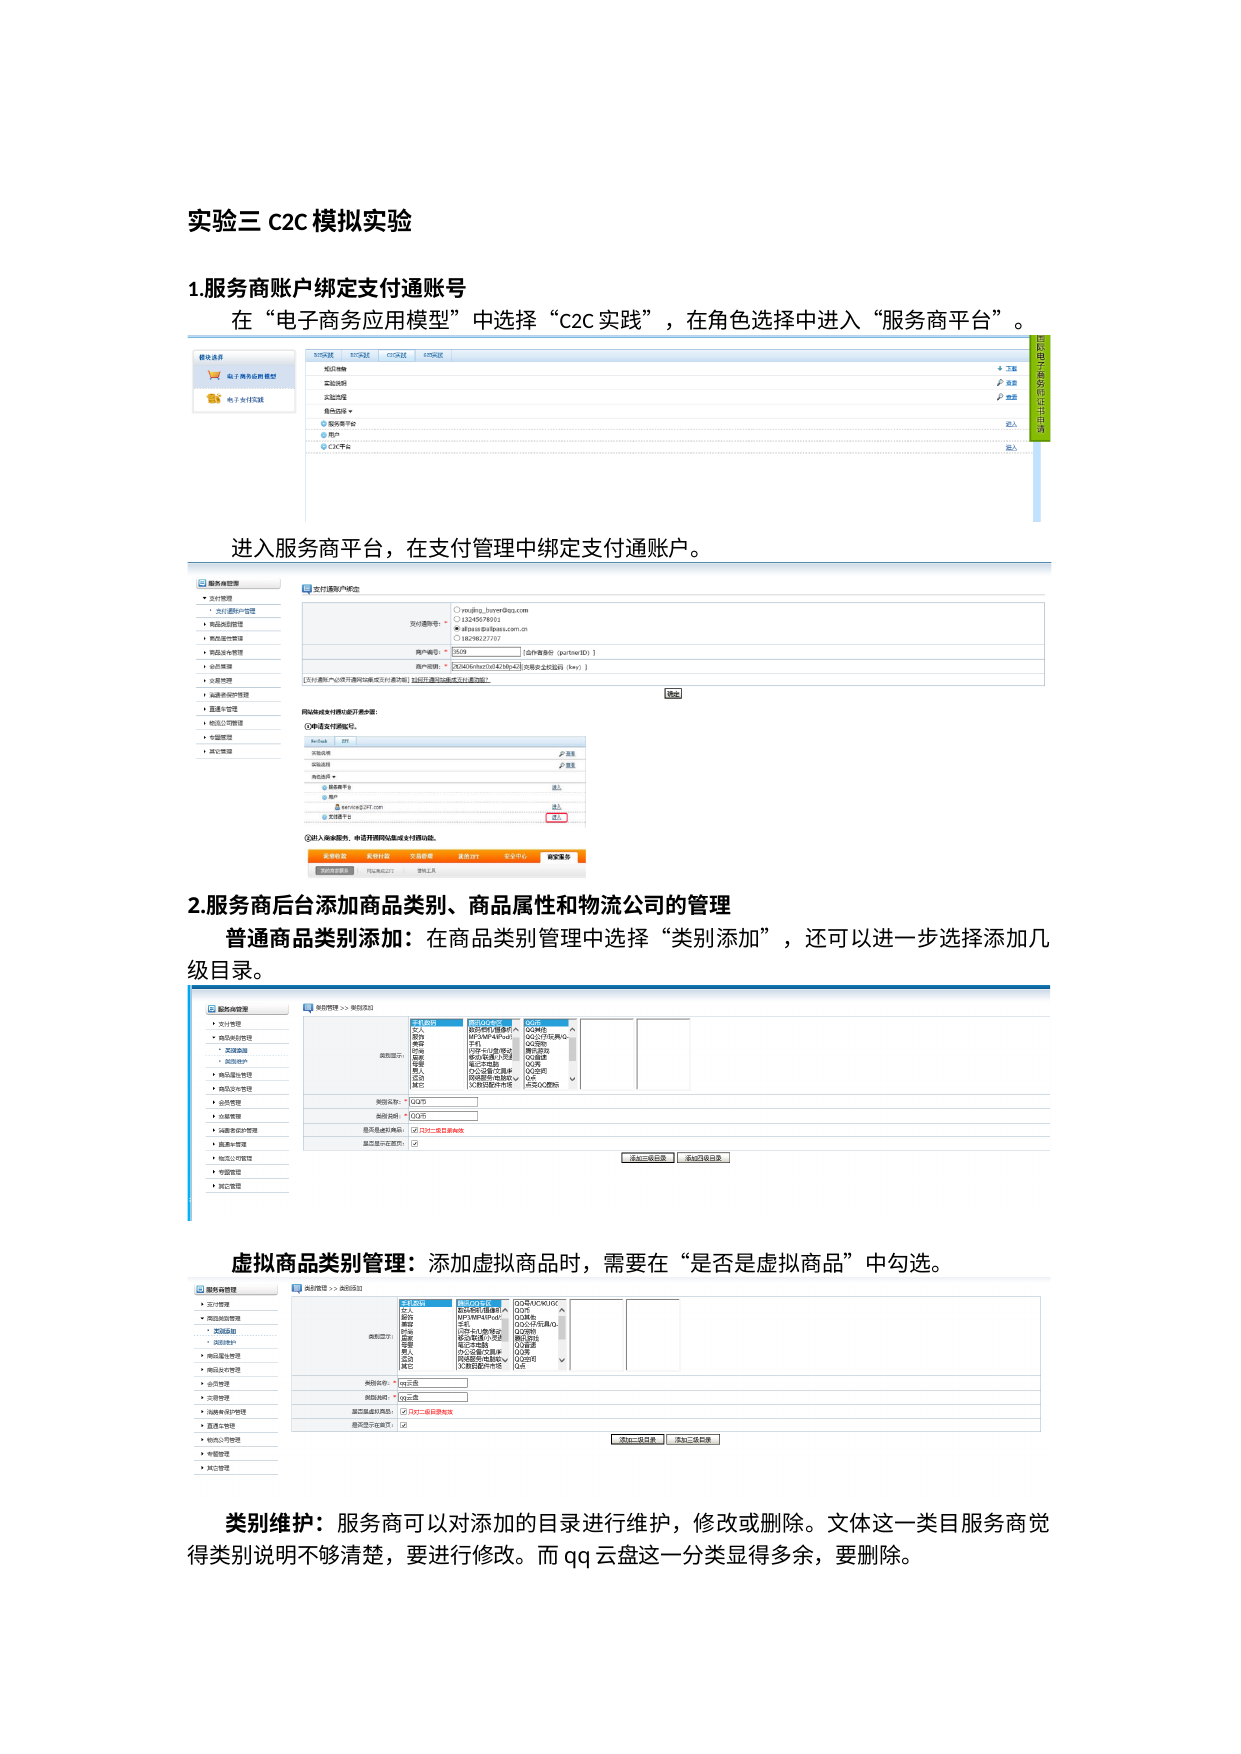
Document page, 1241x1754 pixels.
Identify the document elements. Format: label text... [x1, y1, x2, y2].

text 虚拟商品类别管理：添加虚拟商品时，需要在“是否是虚拟商品”中勾选。 [187, 1245, 1053, 1278]
text 进入服务商平台，在支付管理中绑定支付通账户。 [187, 530, 1053, 563]
text 1.服务商账户绑定支付通账号 [187, 270, 1053, 303]
picture [187, 1277, 1051, 1498]
text 普通商品类别添加：在商品类别管理中选择“类别添加”，还可以进一步选择添加几级目录。 [187, 920, 1053, 985]
text 类别维护：服务商可以对添加的目录进行维护，修改或删除。文体这一类目服务商觉得类别说明不够清楚，要进行修改。而qq云盘这一分类显得多余，要删除。 [187, 1505, 1053, 1570]
subtitle 实验三 C2C模拟实验 [187, 187, 1053, 252]
picture [187, 335, 1051, 522]
text 在“电子商务应用模型”中选择“C2C实践”，在角色选择中进入“服务商平台”。 [187, 303, 1053, 335]
picture [191, 985, 1050, 1221]
picture [187, 562, 1052, 880]
